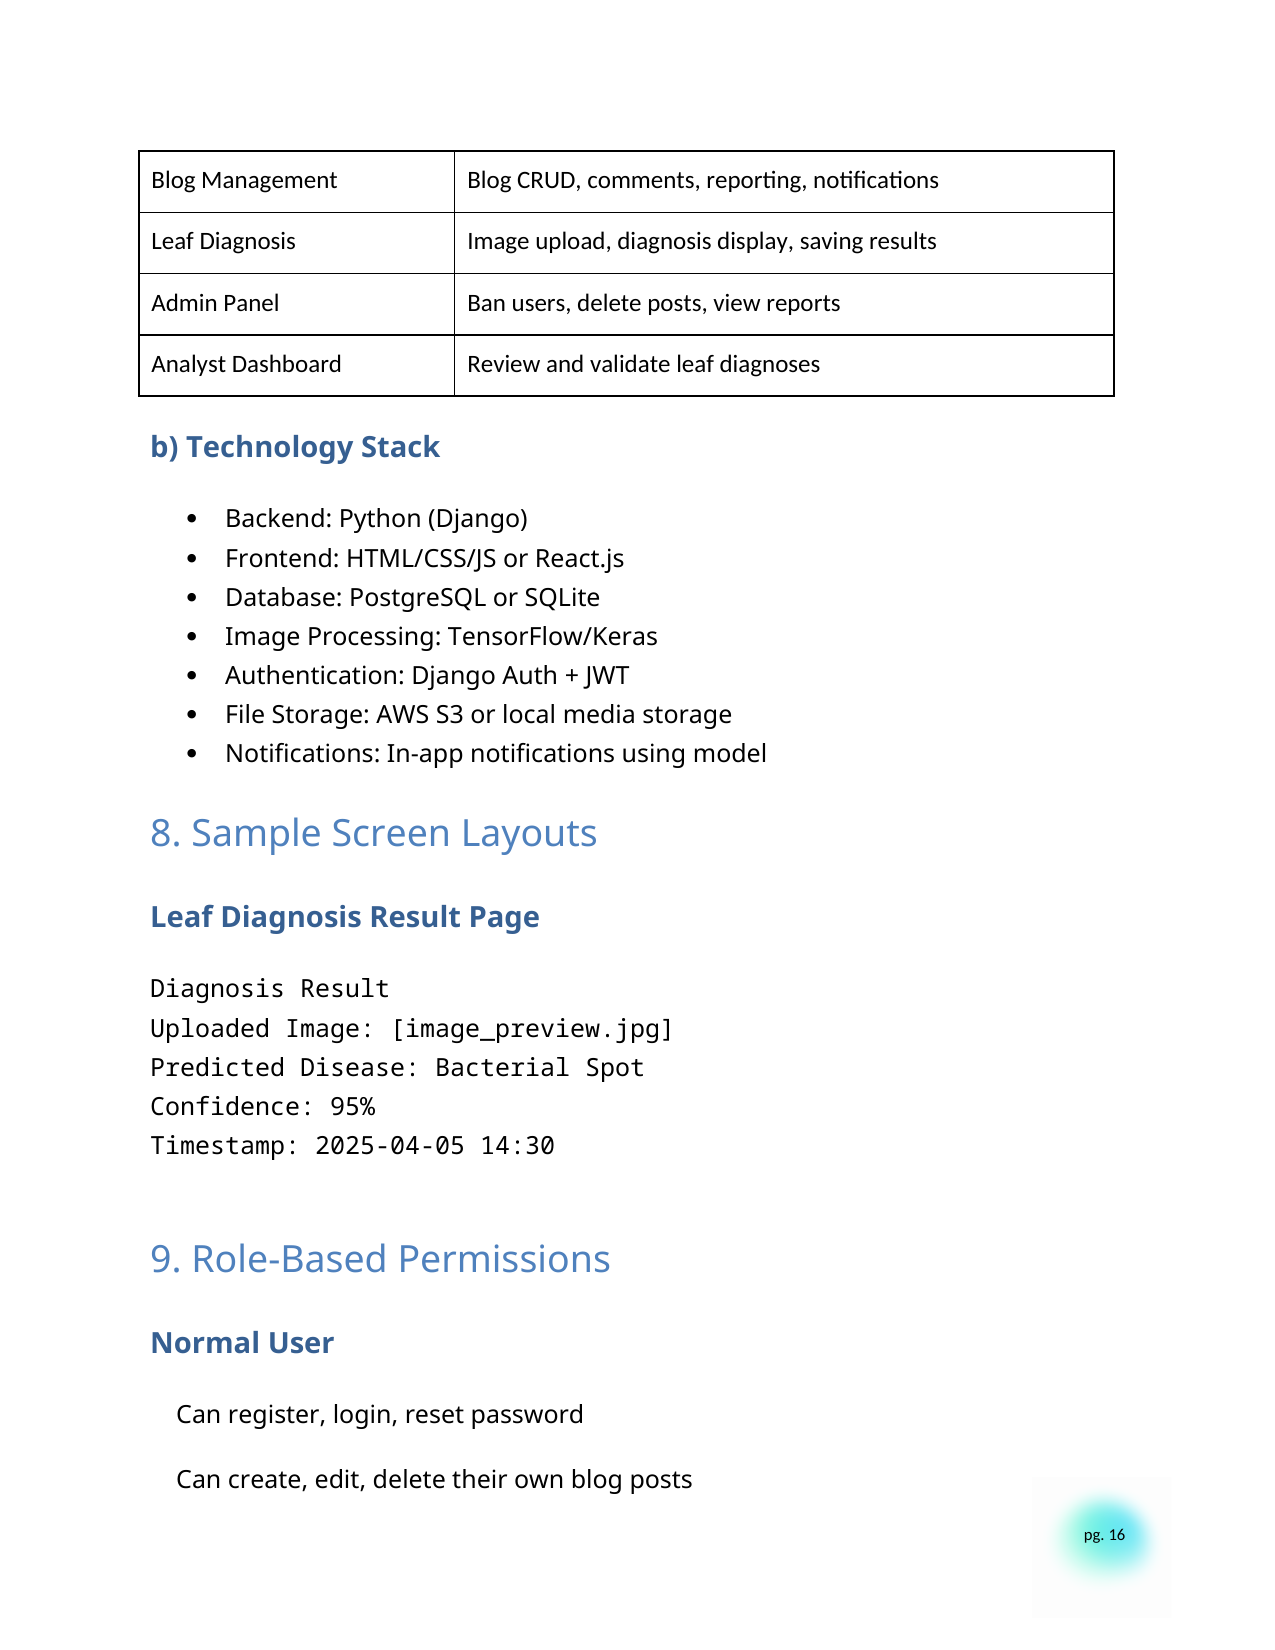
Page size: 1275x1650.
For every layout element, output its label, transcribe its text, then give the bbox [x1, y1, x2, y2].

list Backend: Python (Django) [187, 501, 1125, 535]
table_cell Ban users, delete posts, view reports [455, 274, 1113, 334]
list Notifications: In-app notifications using model [187, 736, 1125, 770]
table_cell Analyst Dashboard [140, 336, 454, 395]
subtitle b) Technology Stack [150, 426, 1125, 466]
table_cell Blog CRUD, comments, reporting, notifications [455, 152, 1113, 211]
picture [1032, 1477, 1172, 1618]
list Authentication: Django Auth + JWT [187, 658, 1125, 692]
table_cell Admin Panel [140, 274, 454, 334]
subtitle 8. Sample Screen Layouts [150, 806, 1125, 857]
text Diagnosis Result Uploaded Image: [image_preview.jpg] Predicted Disease: Bacterial Spot Confidence: 95% Timestamp: 2025-04-05 14:30 [150, 971, 1125, 1197]
list Frontend: HTML/CSS/JS or React.js [187, 540, 1125, 574]
table_cell Image upload, diagnosis display, saving results [455, 213, 1113, 273]
list File Storage: AWS S3 or local media storage [187, 697, 1125, 731]
text ✅ Can create, edit, delete their own blog posts [150, 1461, 1125, 1495]
subtitle Leaf Diagnosis Result Page [150, 896, 1125, 936]
table_cell Leaf Diagnosis [140, 213, 454, 273]
text ✅ Can register, login, reset password [150, 1397, 1125, 1431]
table_cell Blog Management [140, 152, 454, 211]
table_cell Review and validate leaf diagnoses [455, 336, 1113, 395]
subtitle Normal User [150, 1322, 1125, 1362]
list Image Processing: TensorFlow/Keras [187, 619, 1125, 653]
list Database: PostgreSQL or SQLite [187, 579, 1125, 613]
subtitle 9. Role-Based Permissions [150, 1232, 1125, 1283]
